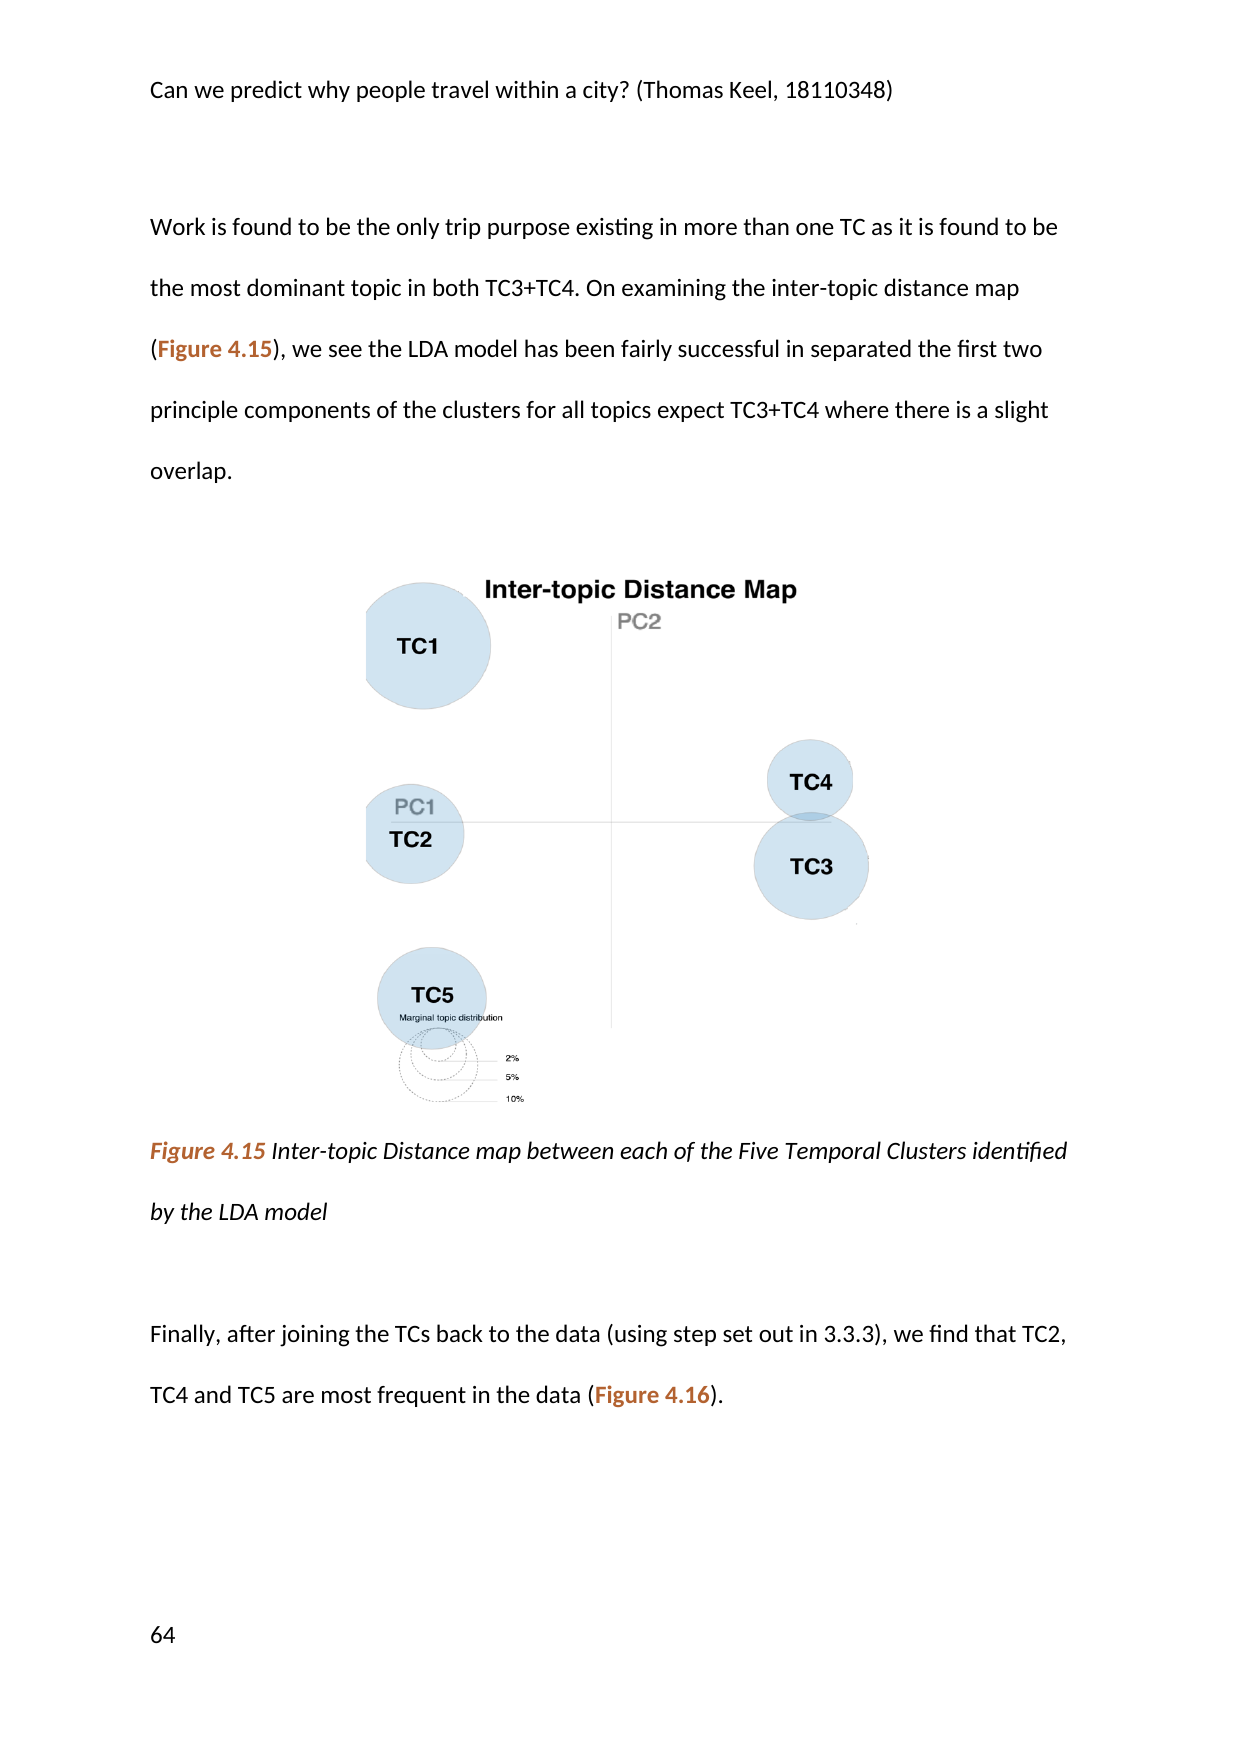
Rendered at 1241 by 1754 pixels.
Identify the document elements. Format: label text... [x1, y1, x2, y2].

text Work is found to be the only trip purpose existing in more than one TC as it is found to be the most dominant topic in both TC3+TC4. On examining the inter-topic distance map (Figure 4.15), we see the LDA model has been fairly successful in separated the first two principle components of the clusters for all topics expect TC3+TC4 where there is a slight overlap. [150, 211, 1090, 486]
text Finally, after joining the TCs back to the data (using step set out in 3.3.3), we find that TC2, TC4 and TC5 are most frequent in the data (Figure 4.16). [150, 1318, 1090, 1410]
text Figure 4.15 Inter-topic Distance map between each of the Five Temporal Clusters identified by the LDA model [150, 1135, 1090, 1227]
picture [361, 577, 879, 1105]
